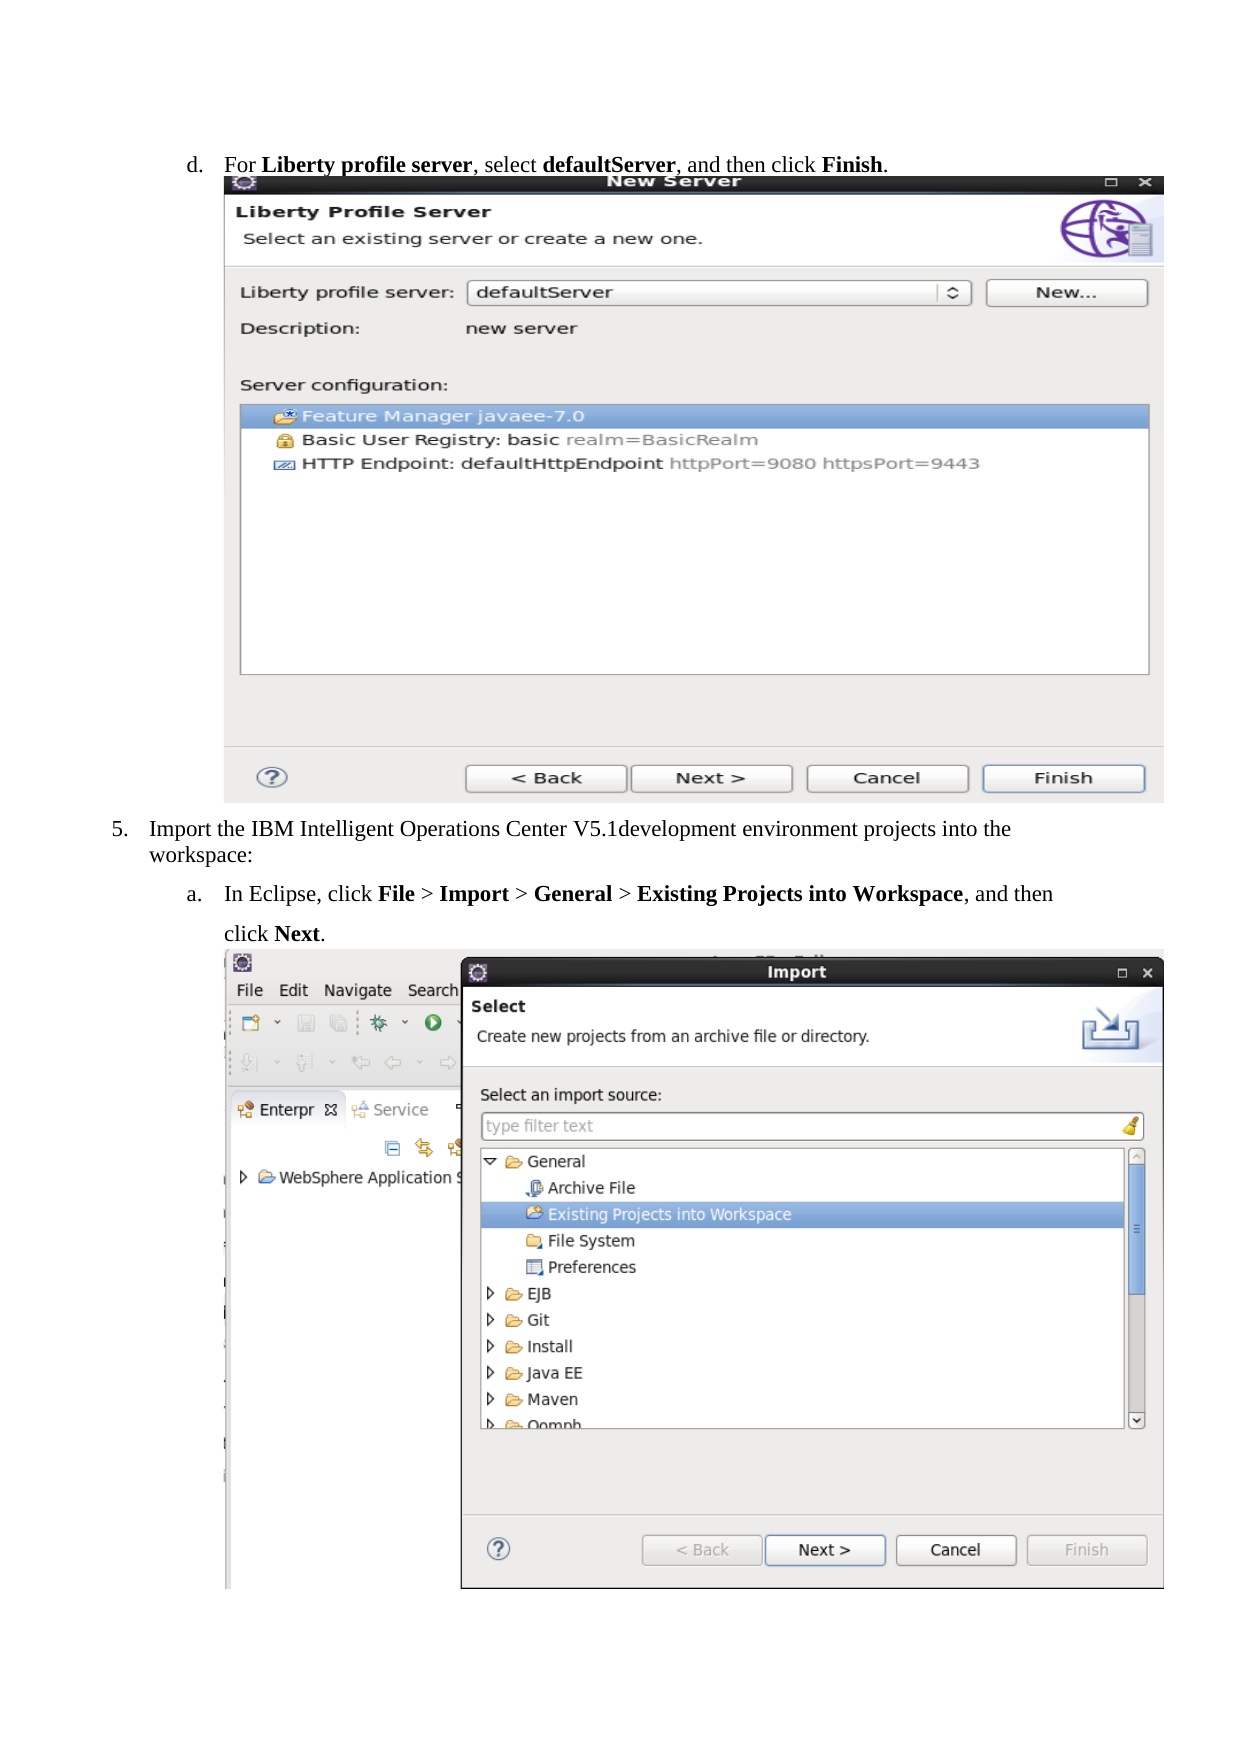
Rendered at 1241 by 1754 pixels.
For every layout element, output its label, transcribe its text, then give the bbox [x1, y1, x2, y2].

picture [223, 176, 1164, 803]
list Import the IBM Intelligent Operations Center V5.1development environment projects into the workspace: [111, 815, 1078, 868]
picture [223, 949, 1164, 1589]
